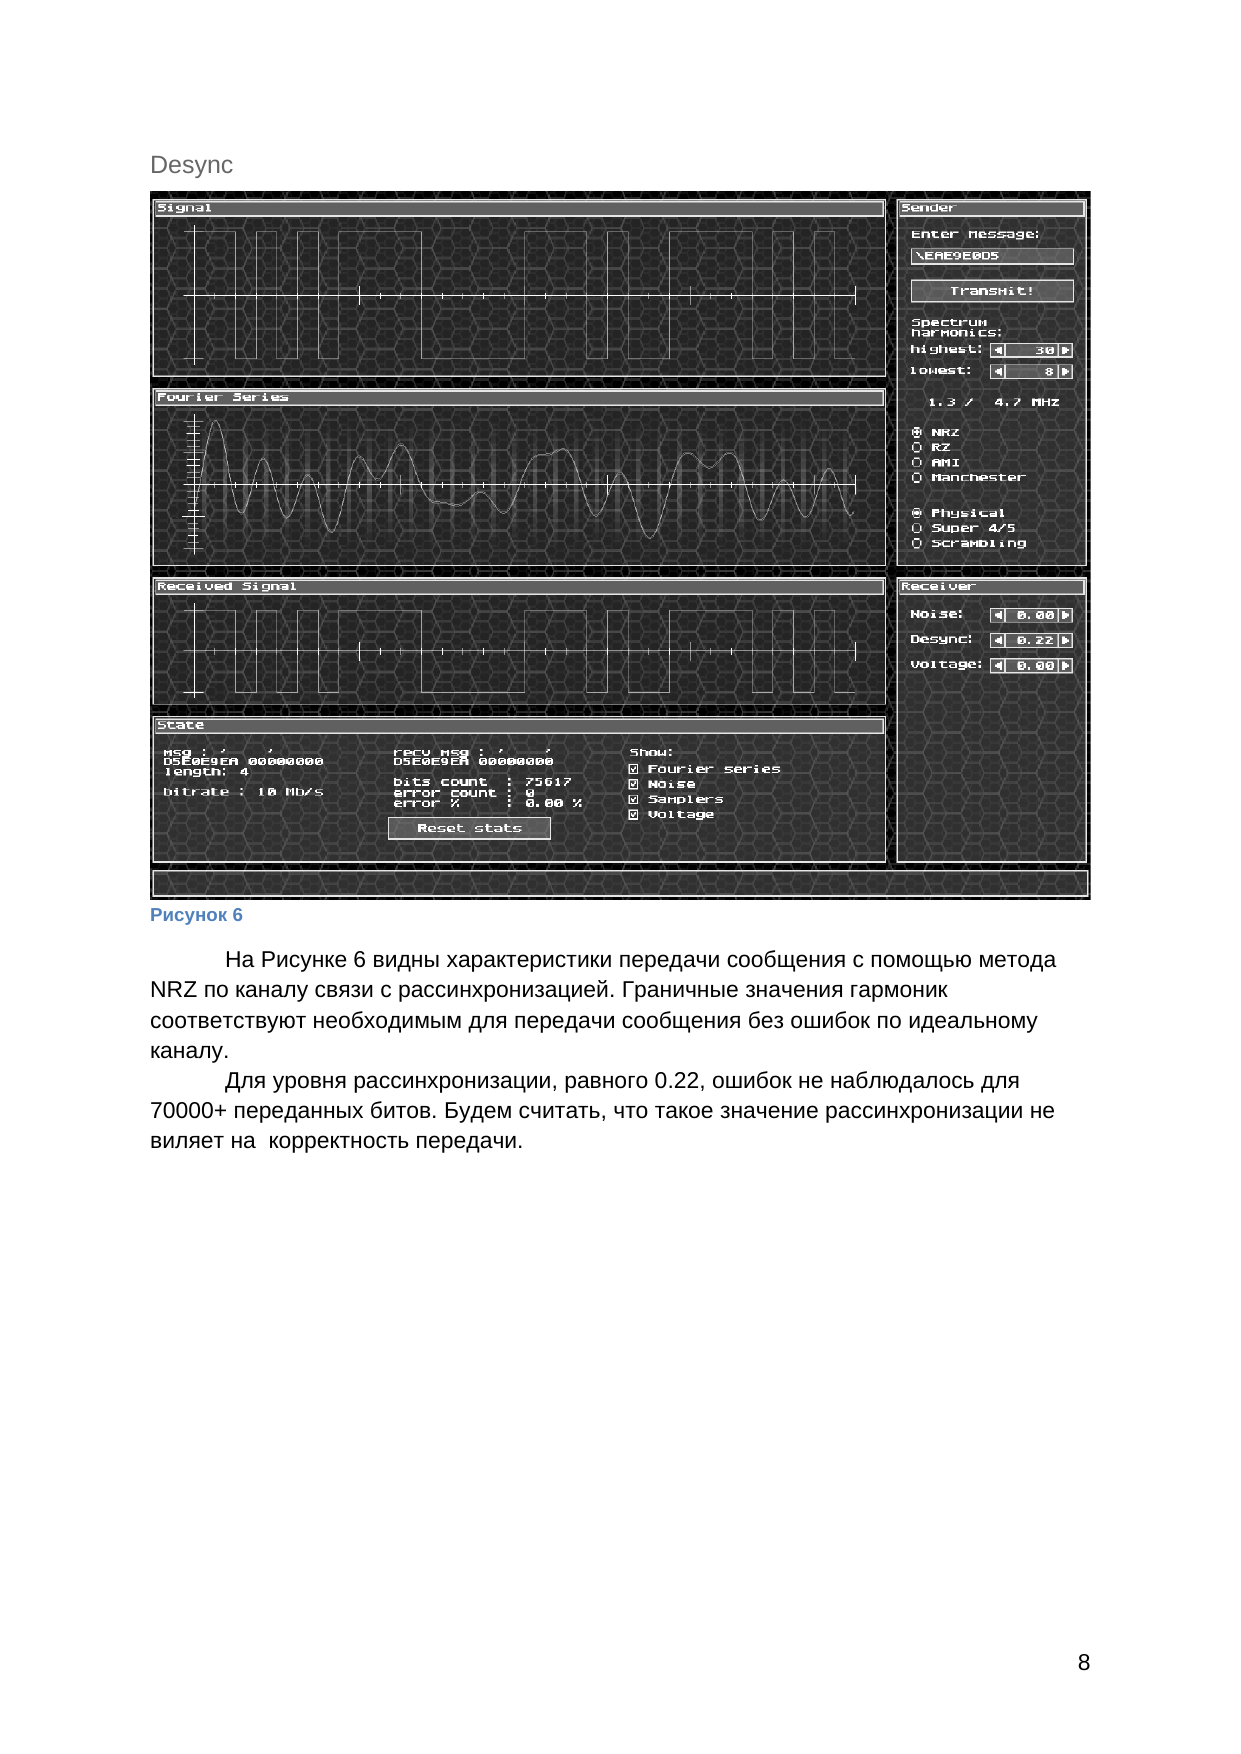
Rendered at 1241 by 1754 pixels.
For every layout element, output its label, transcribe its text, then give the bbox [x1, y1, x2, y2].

text Рисунок 6 [150, 904, 1090, 925]
text На Рисунке 6 видны характеристики передачи сообщения с помощью метода NRZ по каналу связи с рассинхронизацией. Граничные значения гармоник соответствуют необходимым для передачи сообщения без ошибок по идеальному каналу. [150, 946, 1090, 1063]
text Для уровня рассинхронизации, равного 0.22, ошибок не наблюдалось для 70000+ переданных битов. Будем считать, что такое значение рассинхронизации не виляет на корректность передачи. [150, 1067, 1090, 1154]
picture [150, 191, 1091, 900]
subtitle Desync [150, 150, 1090, 179]
